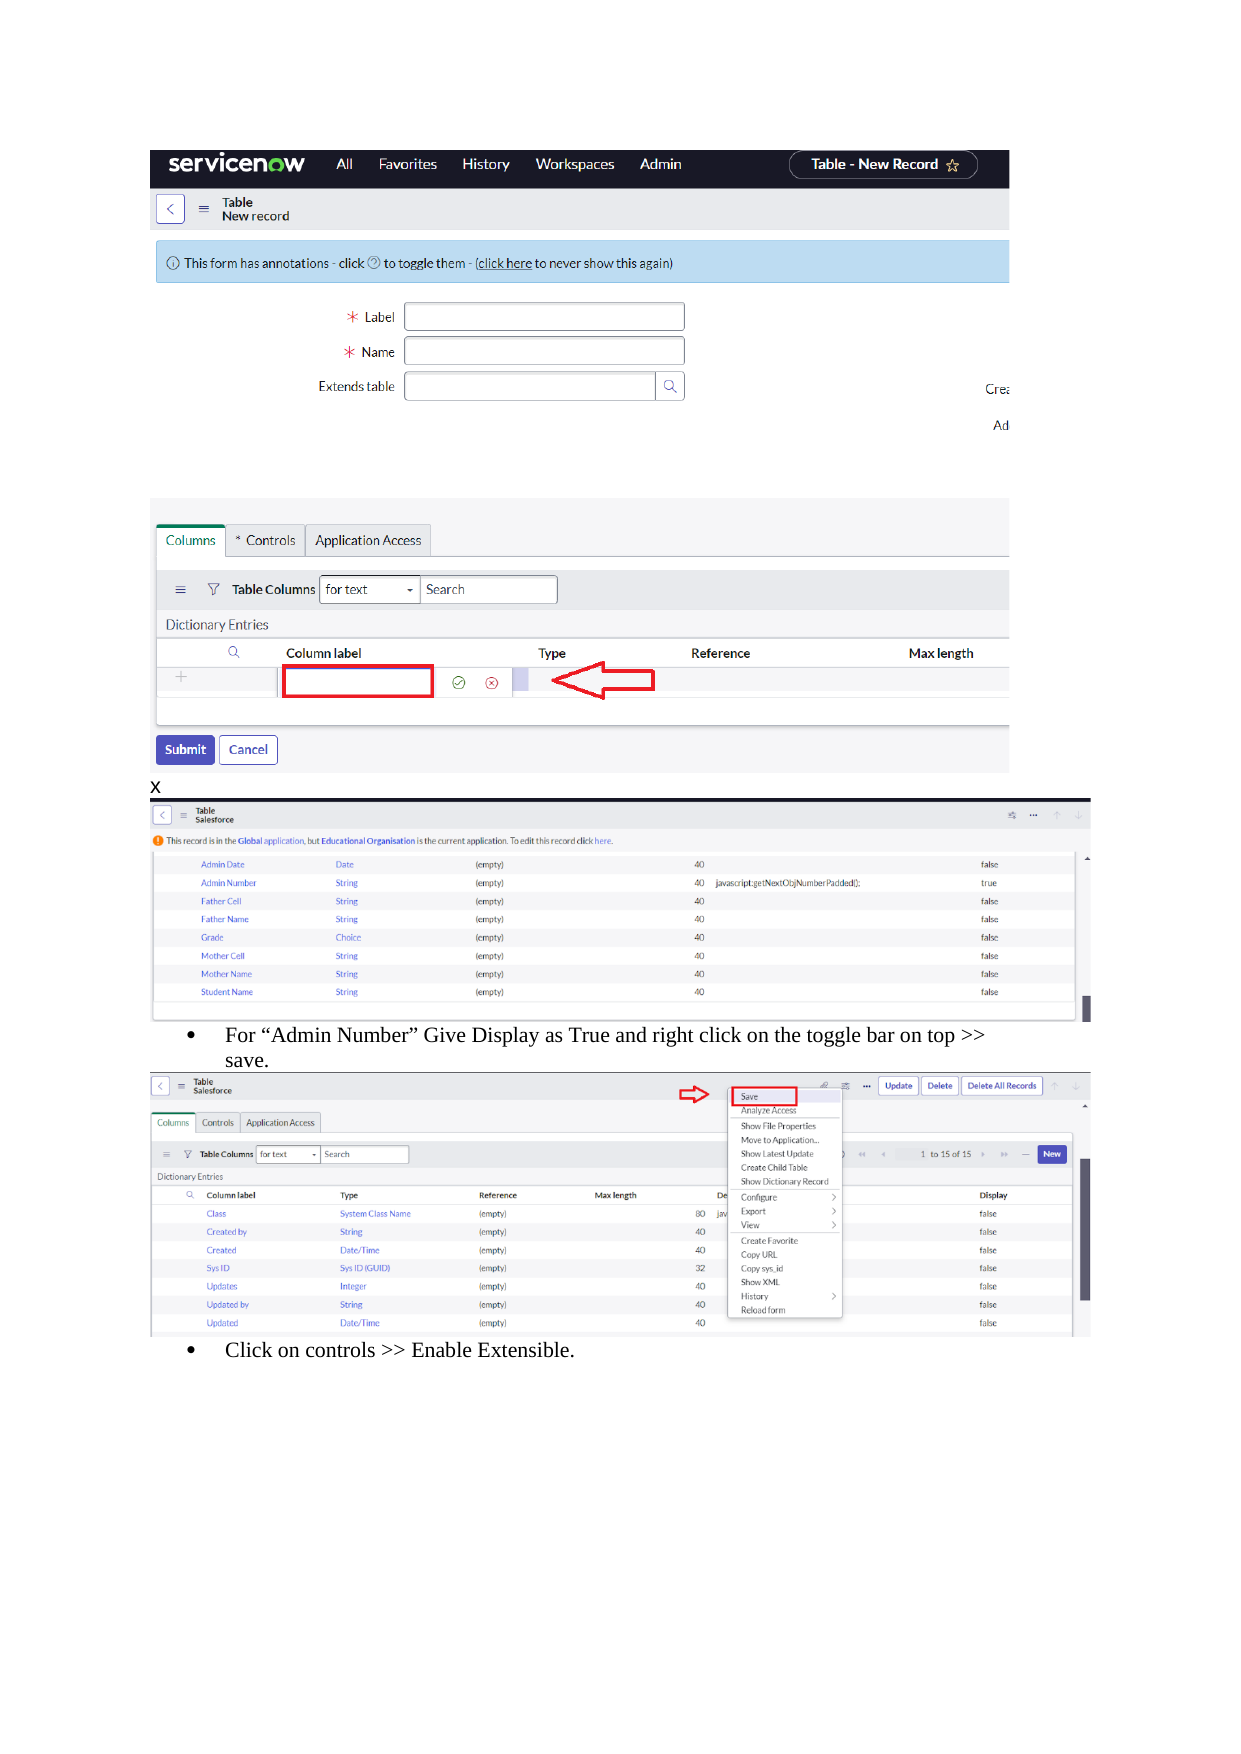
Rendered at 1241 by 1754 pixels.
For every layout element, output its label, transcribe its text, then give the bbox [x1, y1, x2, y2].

list Click on controls >> Enable Extensible. [187, 1337, 993, 1362]
text x [150, 773, 993, 798]
picture [150, 1072, 1091, 1337]
picture [150, 798, 1091, 1022]
picture [150, 150, 1010, 773]
list For “Admin Number” Give Display as True and right click on the toggle bar on top >> save. [187, 1022, 993, 1072]
